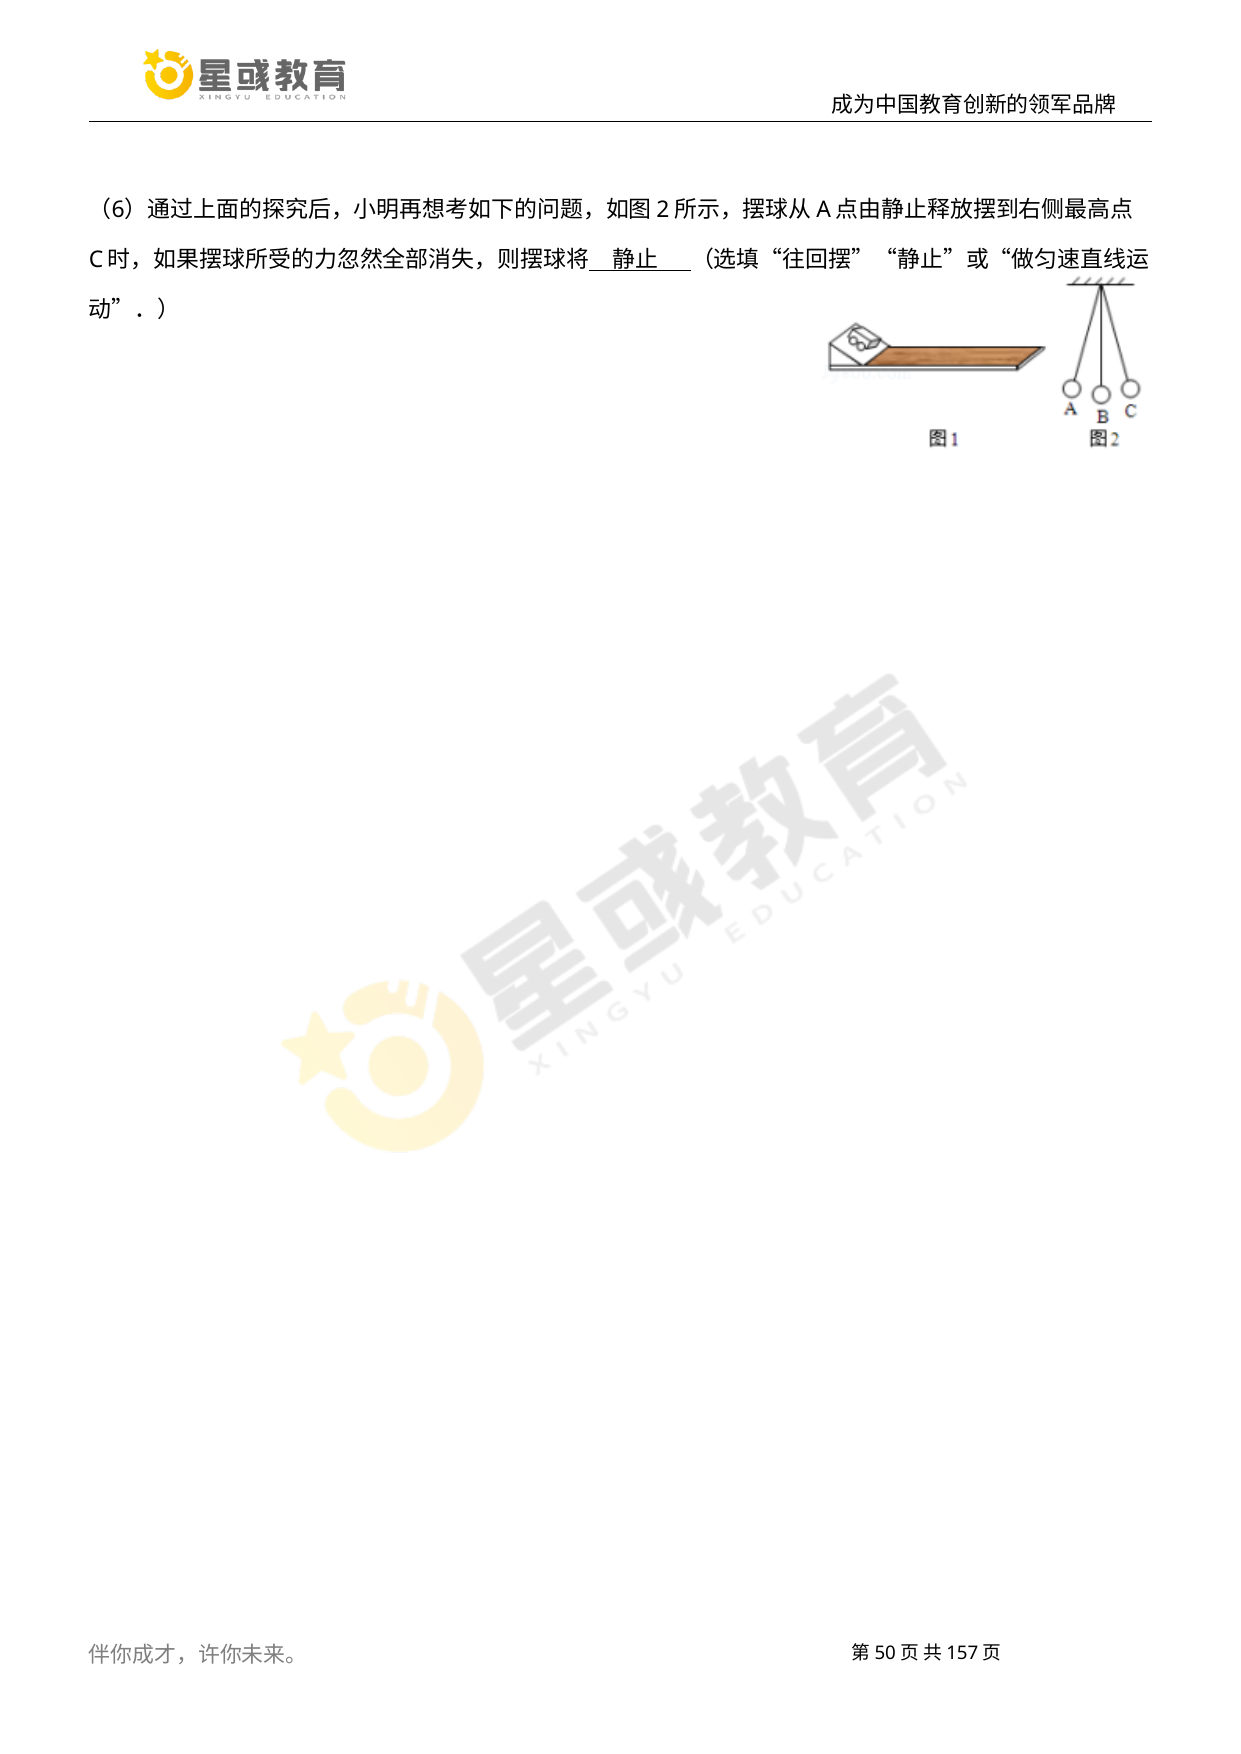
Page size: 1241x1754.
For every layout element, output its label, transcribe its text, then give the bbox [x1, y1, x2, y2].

picture [819, 324, 1145, 453]
text （6）通过上面的探究后，小明再想考如下的问题，如图2所示，摆球从A点由静止释放摆到右侧最高点C时，如果摆球所受的力忽然全部消失，则摆球将 静止 （选填“往回摆”“静止”或“做匀速直线运动”．） [88, 191, 1152, 324]
picture [124, 35, 364, 113]
picture [187, 558, 1053, 1269]
